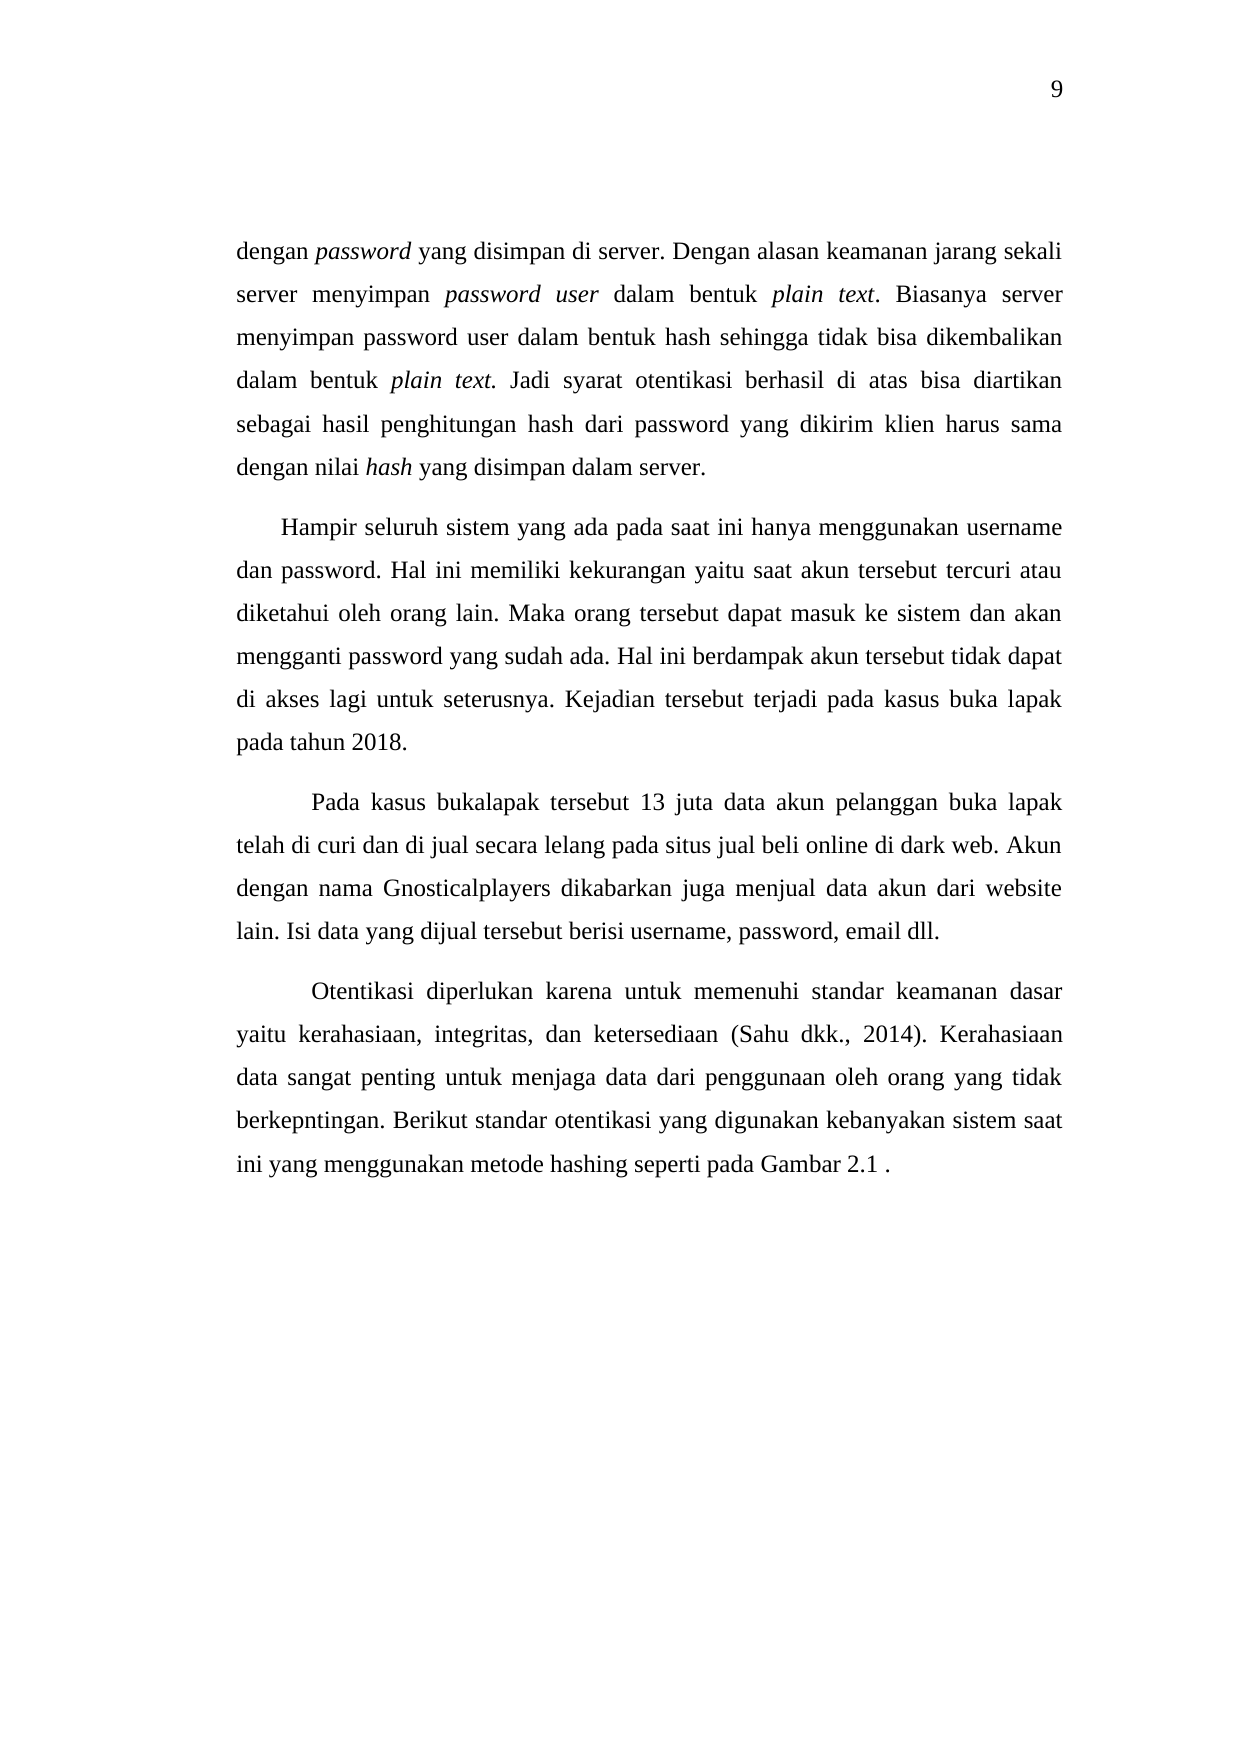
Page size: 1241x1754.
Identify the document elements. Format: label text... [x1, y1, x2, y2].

text Otentikasi diperlukan karena untuk memenuhi standar keamanan dasar yaitu kerahasiaan, integritas, dan ketersediaan (Sahu dkk., 2014). Kerahasiaan data sangat penting untuk menjaga data dari penggunaan oleh orang yang tidak berkepntingan. Berikut standar otentikasi yang digunakan kebanyakan sistem saat ini yang menggunakan metode hashing seperti pada Gambar 2.1 . [236, 976, 1063, 1177]
text Hampir seluruh sistem yang ada pada saat ini hanya menggunakan username dan password. Hal ini memiliki kekurangan yaitu saat akun tersebut tercuri atau diketahui oleh orang lain. Maka orang tersebut dapat masuk ke sistem dan akan mengganti password yang sudah ada. Hal ini berdampak akun tersebut tidak dapat di akses lagi untuk seterusnya. Kejadian tersebut terjadi pada kasus buka lapak pada tahun 2018. [236, 512, 1063, 756]
text Pada kasus bukalapak tersebut 13 juta data akun pelanggan buka lapak telah di curi dan di jual secara lelang pada situs jual beli online di dark web. Akun dengan nama Gnosticalplayers dikabarkan juga menjual data akun dari website lain. Isi data yang dijual tersebut berisi username, password, email dll. [236, 787, 1063, 945]
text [236, 236, 1063, 481]
